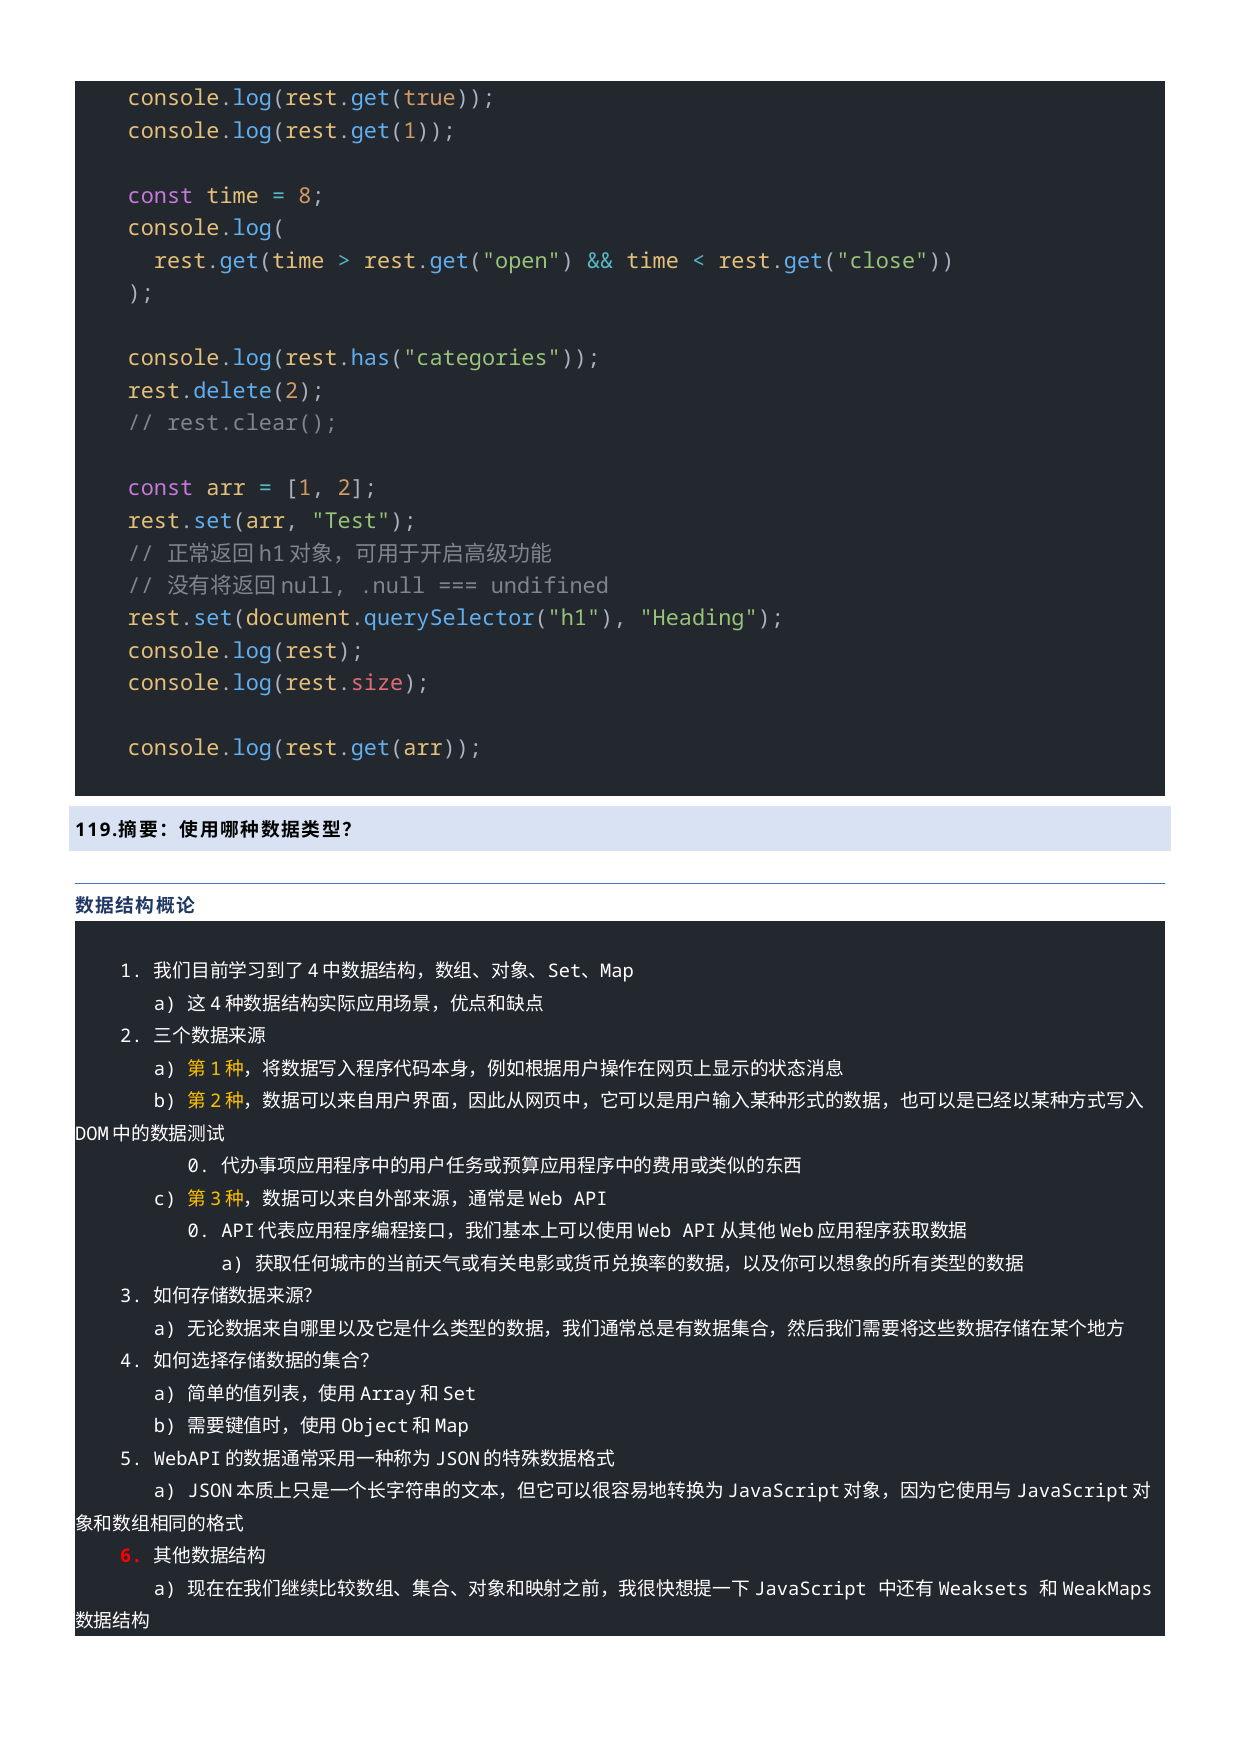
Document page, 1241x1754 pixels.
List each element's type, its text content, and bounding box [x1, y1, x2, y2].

subtitle 数据结构概论 [75, 884, 1165, 921]
text rest.set(arr, "Test"); [75, 503, 1165, 536]
text a) 简单的值列表，使用Array和Set [75, 1376, 1165, 1408]
text b) 需要键值时，使用Object和Map [75, 1408, 1165, 1441]
text console.log(rest.size); [75, 666, 1165, 698]
text 0. 代办事项应用程序中的用户任务或预算应用程序中的费用或类似的东西 [75, 1148, 1165, 1181]
text console.log(rest.get(true)); [75, 81, 1165, 113]
text c) 第3种，数据可以来自外部来源，通常是Web API [75, 1181, 1165, 1213]
text 2. 三个数据来源 [75, 1018, 1165, 1051]
text a) 现在在我们继续比较数组、集合、对象和映射之前，我很快想提一下 JavaScript 中还有 Weaksets 和 WeakMaps 数据结构 [75, 1571, 1165, 1636]
text a) JSON本质上只是一个长字符串的文本，但它可以很容易地转换为JavaScript对象，因为它使用与JavaScript对象和数组相同的格式 [75, 1473, 1165, 1538]
text 0. API代表应用程序编程接口，我们基本上可以使用Web API从其他Web应用程序获取数据 [75, 1213, 1165, 1246]
text 1. 我们目前学习到了4中数据结构，数组、对象、Set、Map [75, 953, 1165, 986]
text 6. 其他数据结构 [75, 1538, 1165, 1571]
text console.log(rest); [75, 633, 1165, 666]
text ); [75, 276, 1165, 308]
text // 正常返回h1对象，可用于开启高级功能 [75, 536, 1165, 568]
text rest.delete(2); [75, 373, 1165, 406]
text console.log(rest.get(1)); [75, 113, 1165, 146]
text rest.get(time > rest.get("open") && time < rest.get("close")) [75, 243, 1165, 276]
text rest.set(document.querySelector("h1"), "Heading"); [75, 601, 1165, 633]
text // rest.clear(); [75, 406, 1165, 438]
text console.log(rest.get(arr)); [75, 731, 1165, 763]
text 3. 如何存储数据来源？ [75, 1278, 1165, 1311]
text const arr = [1, 2]; [75, 471, 1165, 503]
text a) 第1种，将数据写入程序代码本身，例如根据用户操作在网页上显示的状态消息 [75, 1051, 1165, 1083]
text console.log( [75, 211, 1165, 243]
text const time = 8; [75, 178, 1165, 211]
text a) 这4种数据结构实际应用场景，优点和缺点 [75, 986, 1165, 1018]
text a) 获取任何城市的当前天气或有关电影或货币兑换率的数据，以及你可以想象的所有类型的数据 [75, 1246, 1165, 1278]
text b) 第2种，数据可以来自用户界面，因此从网页中，它可以是用户输入某种形式的数据，也可以是已经以某种方式写入DOM中的数据测试 [75, 1083, 1165, 1148]
text 5. WebAPI的数据通常采用一种称为JSON的特殊数据格式 [75, 1441, 1165, 1473]
text a) 无论数据来自哪里以及它是什么类型的数据，我们通常总是有数据集合，然后我们需要将这些数据存储在某个地方 [75, 1311, 1165, 1343]
text // 没有将返回null, .null === undifined [75, 568, 1165, 601]
subtitle 119.摘要：使用哪种数据类型？ [75, 813, 1165, 845]
text 4. 如何选择存储数据的集合？ [75, 1343, 1165, 1376]
text console.log(rest.has("categories")); [75, 341, 1165, 373]
